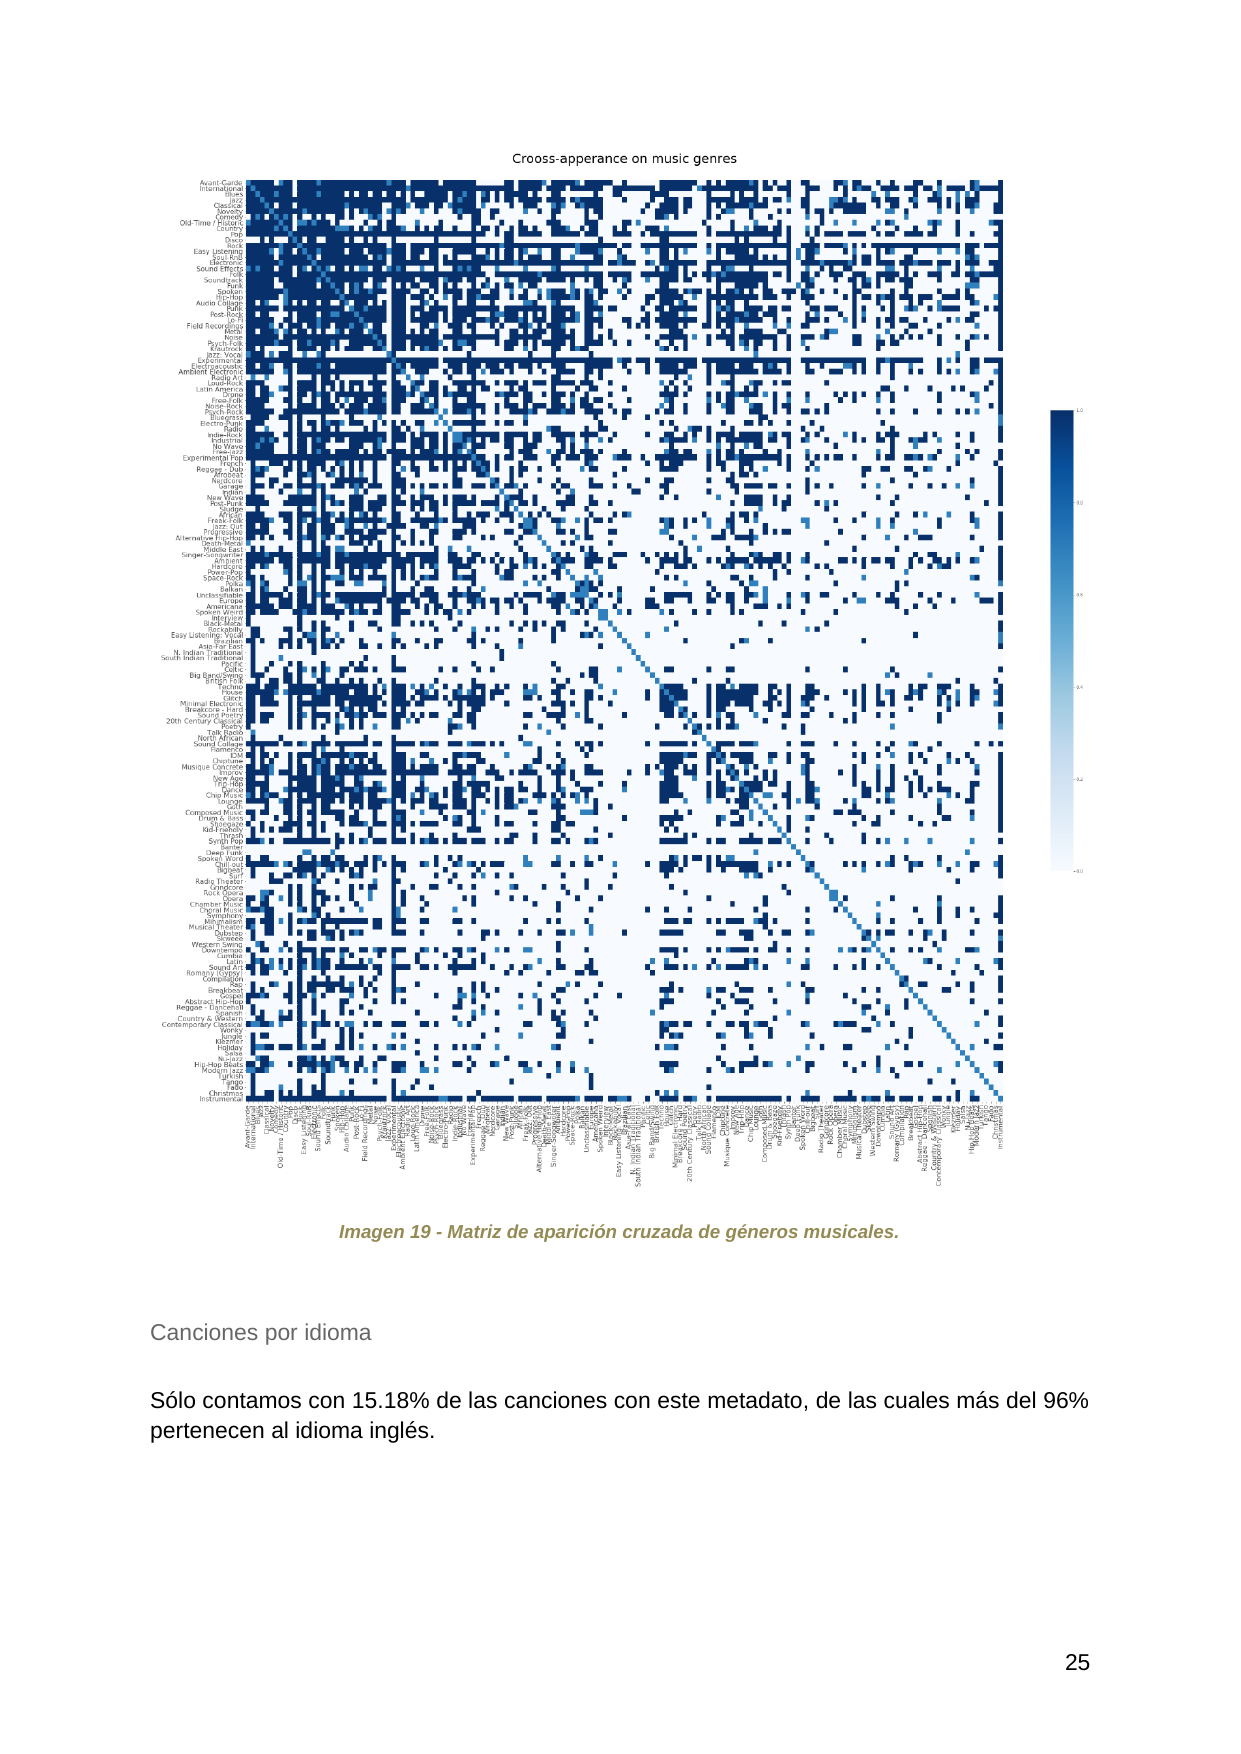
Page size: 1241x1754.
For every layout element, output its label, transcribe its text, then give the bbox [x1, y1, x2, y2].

picture [150, 150, 1088, 1197]
subtitle Canciones por idioma [150, 1318, 1090, 1345]
text Imagen 19 - Matriz de aparición cruzada de géneros musicales. [150, 1221, 1090, 1242]
text Sólo contamos con 15.18% de las canciones con este metadato, de las cuales más del 96% pertenecen al idioma inglés. [150, 1413, 1090, 1444]
